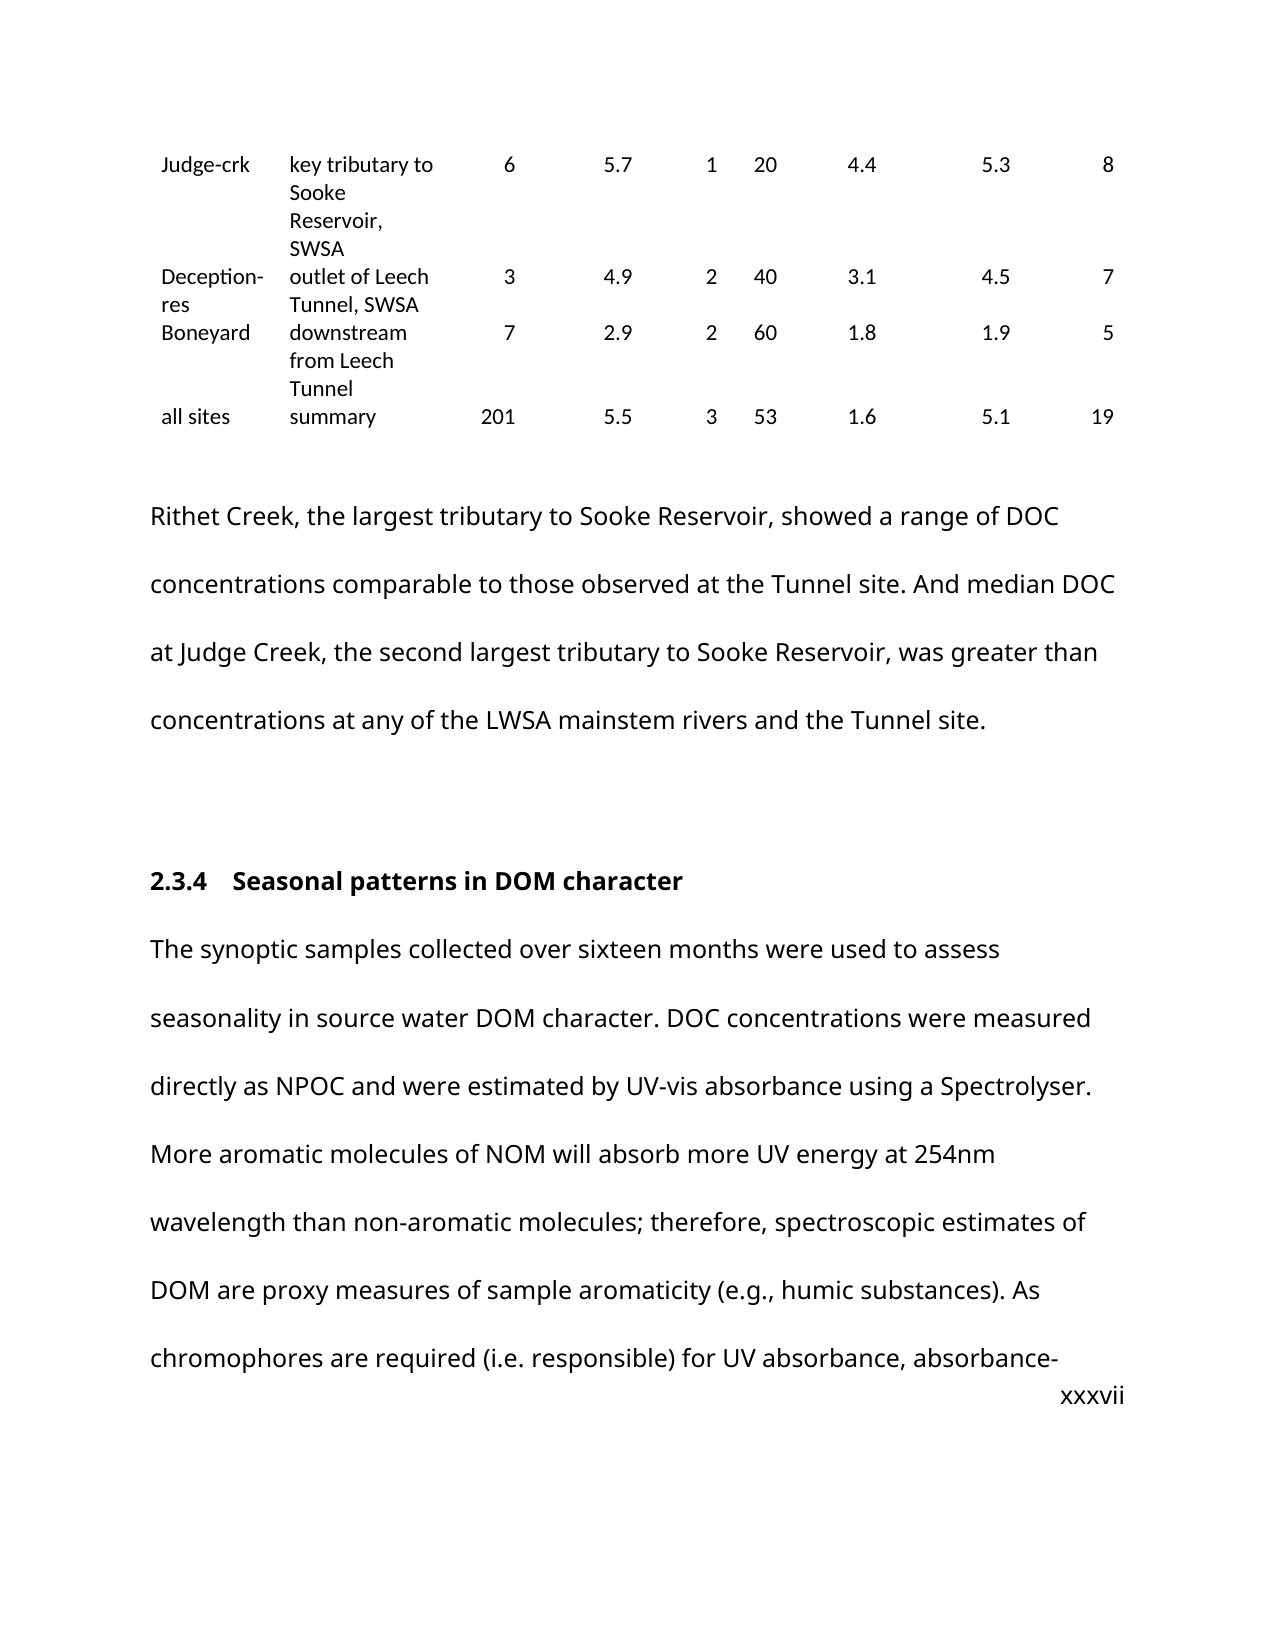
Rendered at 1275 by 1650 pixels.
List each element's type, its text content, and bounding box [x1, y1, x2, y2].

table_cell 3 [644, 402, 728, 430]
table_cell 1.6 [788, 402, 888, 430]
table_cell 8 [1022, 150, 1125, 262]
table_cell 3.1 [788, 262, 888, 318]
table_cell 2 [644, 318, 728, 402]
table_cell all sites [150, 402, 278, 430]
table_cell 5.5 [527, 402, 643, 430]
table_cell 5 [1022, 318, 1125, 402]
table_cell Boneyard [150, 318, 278, 402]
table_cell 2 [644, 262, 728, 318]
table_cell 201 [451, 402, 527, 430]
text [150, 932, 1125, 1375]
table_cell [278, 150, 451, 262]
table_cell 5.1 [888, 402, 1022, 430]
table_cell Deception-res [150, 262, 278, 318]
table_cell 2.9 [527, 318, 643, 402]
table_cell outlet of Leech Tunnel, SWSA [278, 262, 451, 318]
table_cell 40 [729, 262, 788, 318]
table_cell 5.7 [527, 150, 643, 262]
table_cell 1 [644, 150, 728, 262]
table_cell 4.4 [788, 150, 888, 262]
table_cell 5.3 [888, 150, 1022, 262]
table_cell downstream from Leech Tunnel [278, 318, 451, 402]
table_cell 20 [729, 150, 788, 262]
table_cell 4.9 [527, 262, 643, 318]
table_cell 19 [1022, 402, 1125, 430]
table_cell Judge-crk [150, 150, 278, 262]
table_cell 6 [451, 150, 527, 262]
table_cell 1.9 [888, 318, 1022, 402]
table_cell 7 [451, 318, 527, 402]
text Rithet Creek, the largest tributary to Sooke Reservoir, showed a range of DOC concentrations comparable to those observed at the Tunnel site. And median DOC at Judge Creek, the second largest tributary to Sooke Reservoir, was greater than concentrations at any of the LWSA mainstem rivers and the Tunnel site. [150, 498, 1125, 737]
table_cell 53 [729, 402, 788, 430]
table_cell 1.8 [788, 318, 888, 402]
subtitle Seasonal patterns in DOM character [150, 864, 1125, 898]
table_cell 3 [451, 262, 527, 318]
table_cell 7 [1022, 262, 1125, 318]
table_cell 4.5 [888, 262, 1022, 318]
table_cell 60 [729, 318, 788, 402]
table_cell summary [278, 402, 451, 430]
